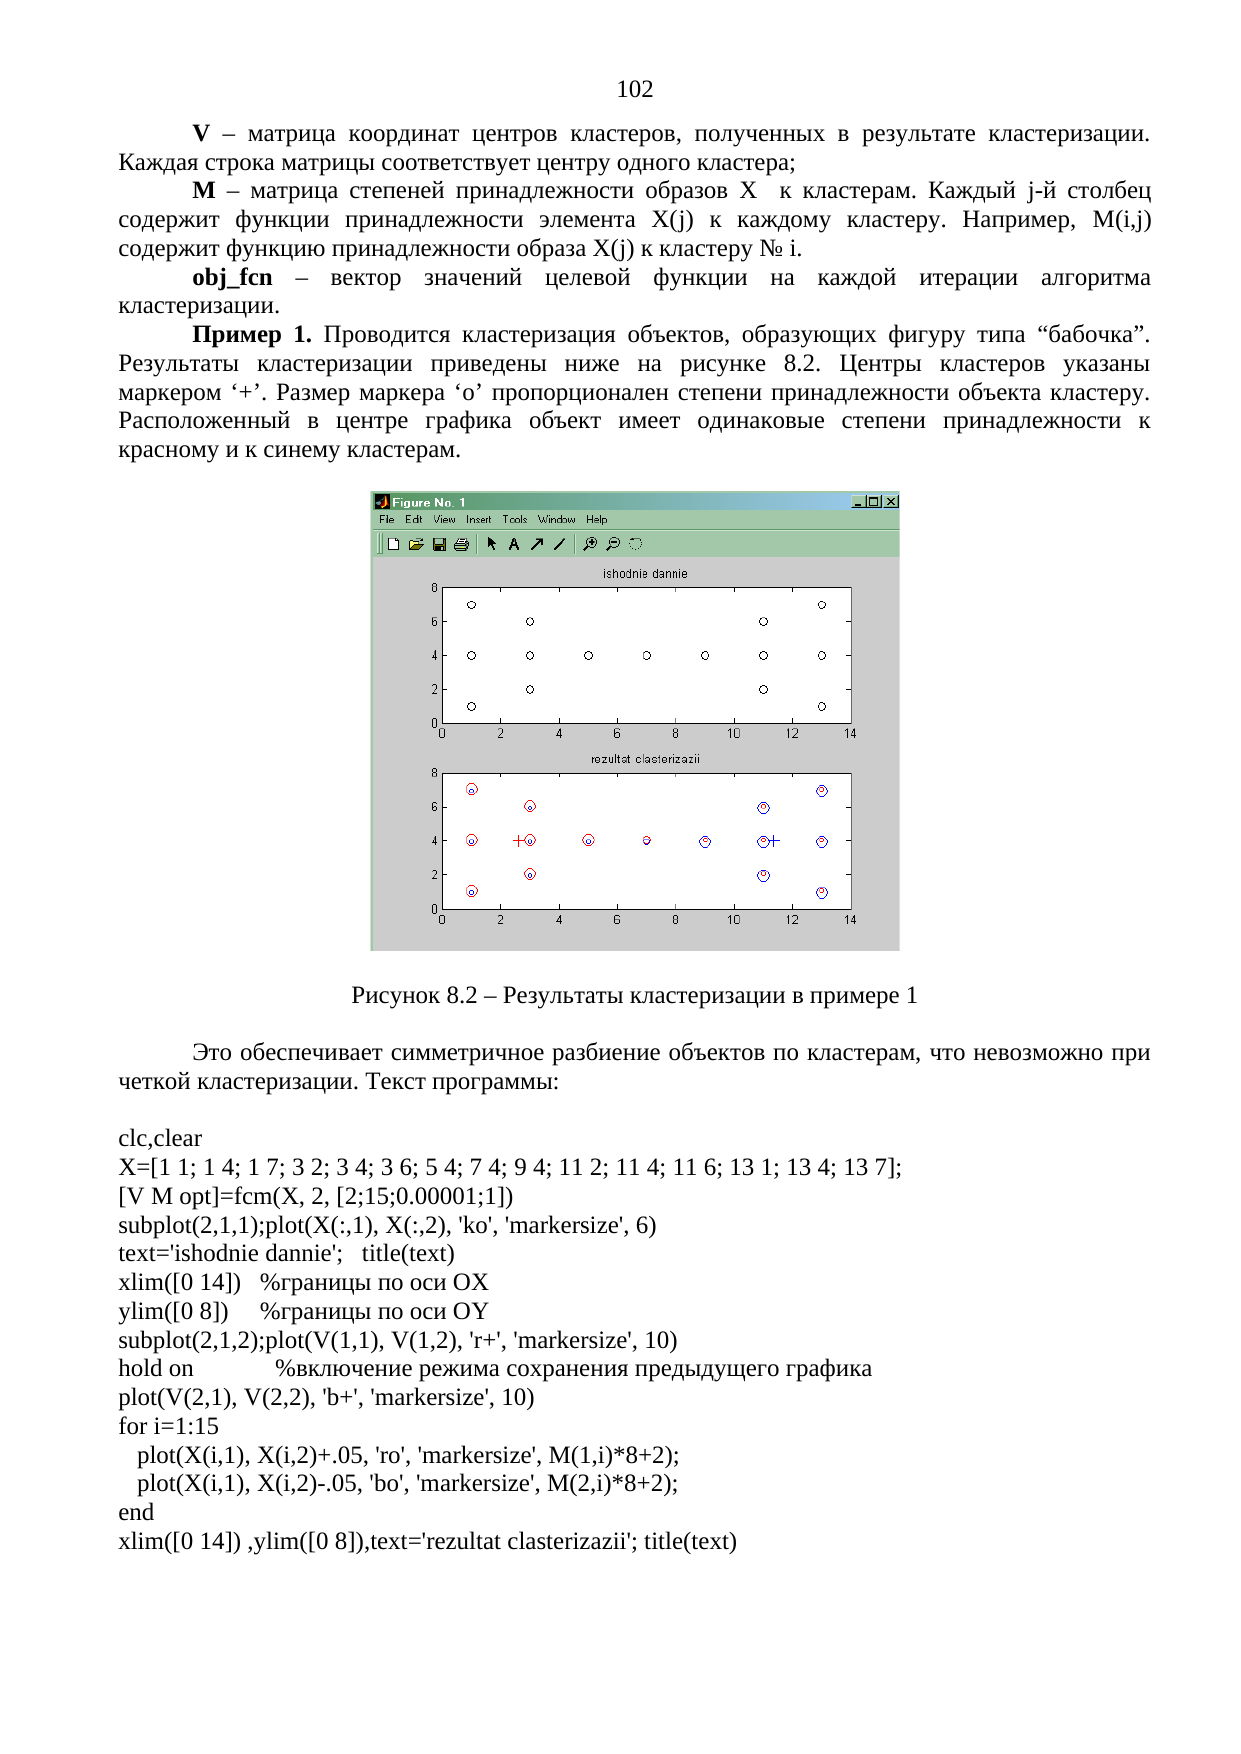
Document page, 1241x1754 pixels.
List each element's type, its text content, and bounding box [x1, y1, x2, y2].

text subplot(2,1,1);plot(X(:,1), X(:,2), 'ko', 'markersize', 6) [118, 1210, 1152, 1238]
text hold on %включение режима сохранения предыдущего графика [118, 1353, 1152, 1382]
text subplot(2,1,2);plot(V(1,1), V(1,2), 'r+', 'markersize', 10) [118, 1325, 1152, 1353]
text clc,clear [118, 1123, 1152, 1152]
text plot(V(2,1), V(2,2), 'b+', 'markersize', 10) [118, 1382, 1152, 1411]
text ylim([0 8]) %границы по оси ОY [118, 1296, 1152, 1325]
text for i=1:15 [118, 1411, 1152, 1440]
text plot(X(i,1), X(i,2)-.05, 'bo', 'markersize', M(2,i)*8+2); [118, 1468, 1152, 1497]
text X=[1 1; 1 4; 1 7; 3 2; 3 4; 3 6; 5 4; 7 4; 9 4; 11 2; 11 4; 11 6; 13 1; 13 4; 13 7]; [118, 1152, 1152, 1181]
text obj_fcn – вектор значений целевой функции на каждой итерации алгоритма кластеризации. [118, 262, 1152, 319]
text xlim([0 14]) ,ylim([0 8]),text='rezultat clasterizazii'; title(text) [118, 1526, 1152, 1555]
text [V M opt]=fcm(X, 2, [2;15;0.00001;1]) [118, 1181, 1152, 1210]
text M – матрица степеней принадлежности образов Х к кластерам. Каждый j-й столбец содержит функции принадлежности элемента Х(j) к каждому кластеру. Например, M(i,j) содержит функцию принадлежности образа Х(j) к кластеру № i. [118, 176, 1152, 262]
subtitle Пример 1. Проводится кластеризация объектов, образующих фигуру типа “бабочка”. Результаты кластеризации приведены ниже на рисунке 8.2. Центры кластеров указаны маркером ‘+’. Размер маркера ‘o’ пропорционален степени принадлежности объекта кластеру. Расположенный в центре графика объект имеет одинаковые степени принадлежности к красному и к синему кластерам. [118, 319, 1152, 463]
text end [118, 1497, 1152, 1526]
text plot(X(i,1), X(i,2)+.05, 'ro', 'markersize', M(1,i)*8+2); [118, 1440, 1152, 1468]
text Рисунок 8.2 – Результаты кластеризации в примере 1 [118, 980, 1152, 1008]
picture [370, 491, 900, 951]
text text='ishodnie dannie'; title(text) [118, 1238, 1152, 1267]
text xlim([0 14]) %границы по оси ОХ [118, 1267, 1152, 1296]
text V – матрица координат центров кластеров, полученных в результате кластеризации. Каждая строка матрицы соответствует центру одного кластера; [118, 118, 1152, 176]
subtitle Это обеспечивает симметричное разбиение объектов по кластерам, что невозможно при четкой кластеризации. Текст программы: [118, 1037, 1152, 1095]
